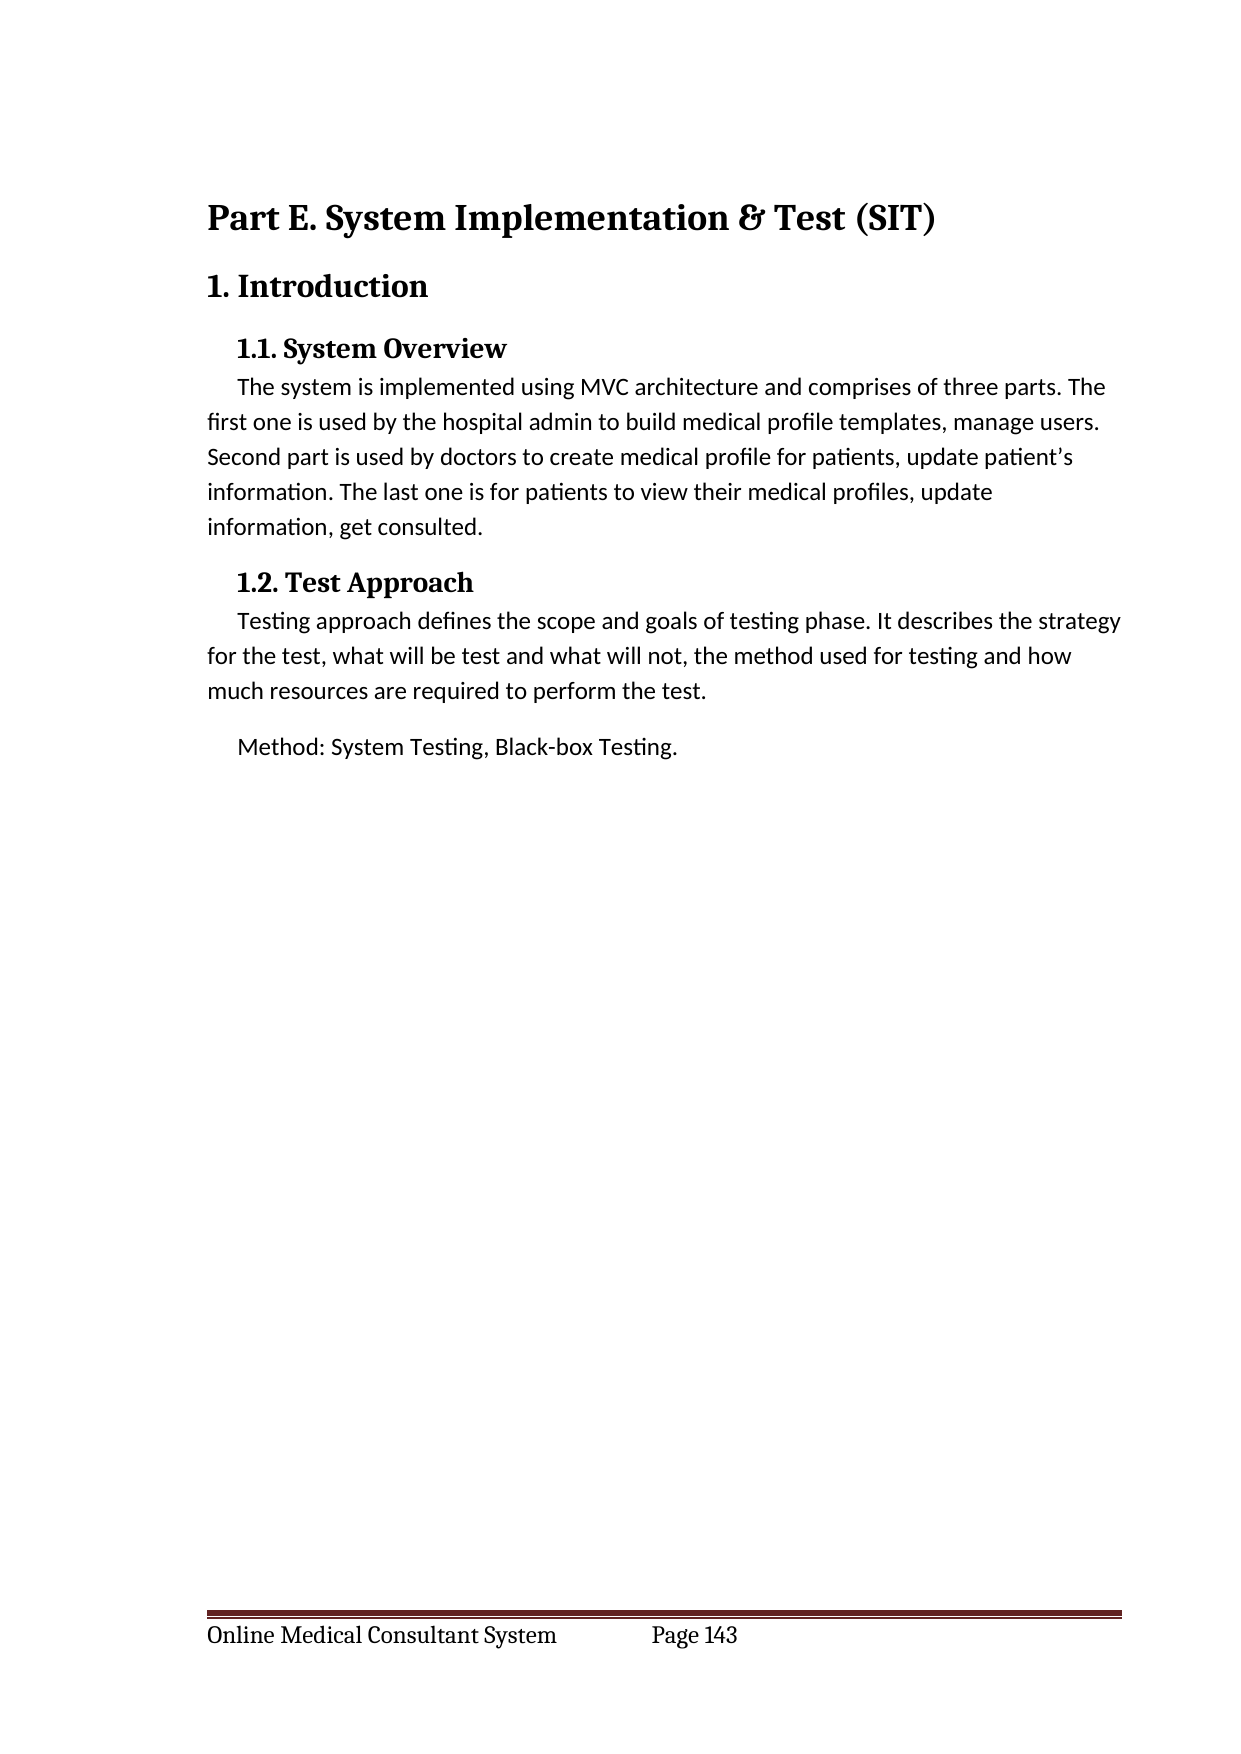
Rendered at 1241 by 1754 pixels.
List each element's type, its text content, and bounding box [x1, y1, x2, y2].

text Testing approach defines the scope and goals of testing phase. It describes the strategy for the test, what will be test and what will not, the method used for testing and how much resources are required to perform the test. [207, 605, 1122, 706]
text The system is implemented using MVC architecture and comprises of three parts. The first one is used by the hospital admin to build medical profile templates, manage users. Second part is used by doctors to create medical profile for patients, update patient’s information. The last one is for patients to view their medical profiles, update information, get consulted. [207, 371, 1122, 541]
subtitle Introduction [207, 267, 1122, 306]
subtitle Test Approach [237, 567, 1122, 600]
text Method: System Testing, Black-box Testing. [207, 731, 1122, 762]
subtitle System Implementation & Test (SIT) [207, 197, 1122, 240]
subtitle System Overview [237, 332, 1122, 366]
